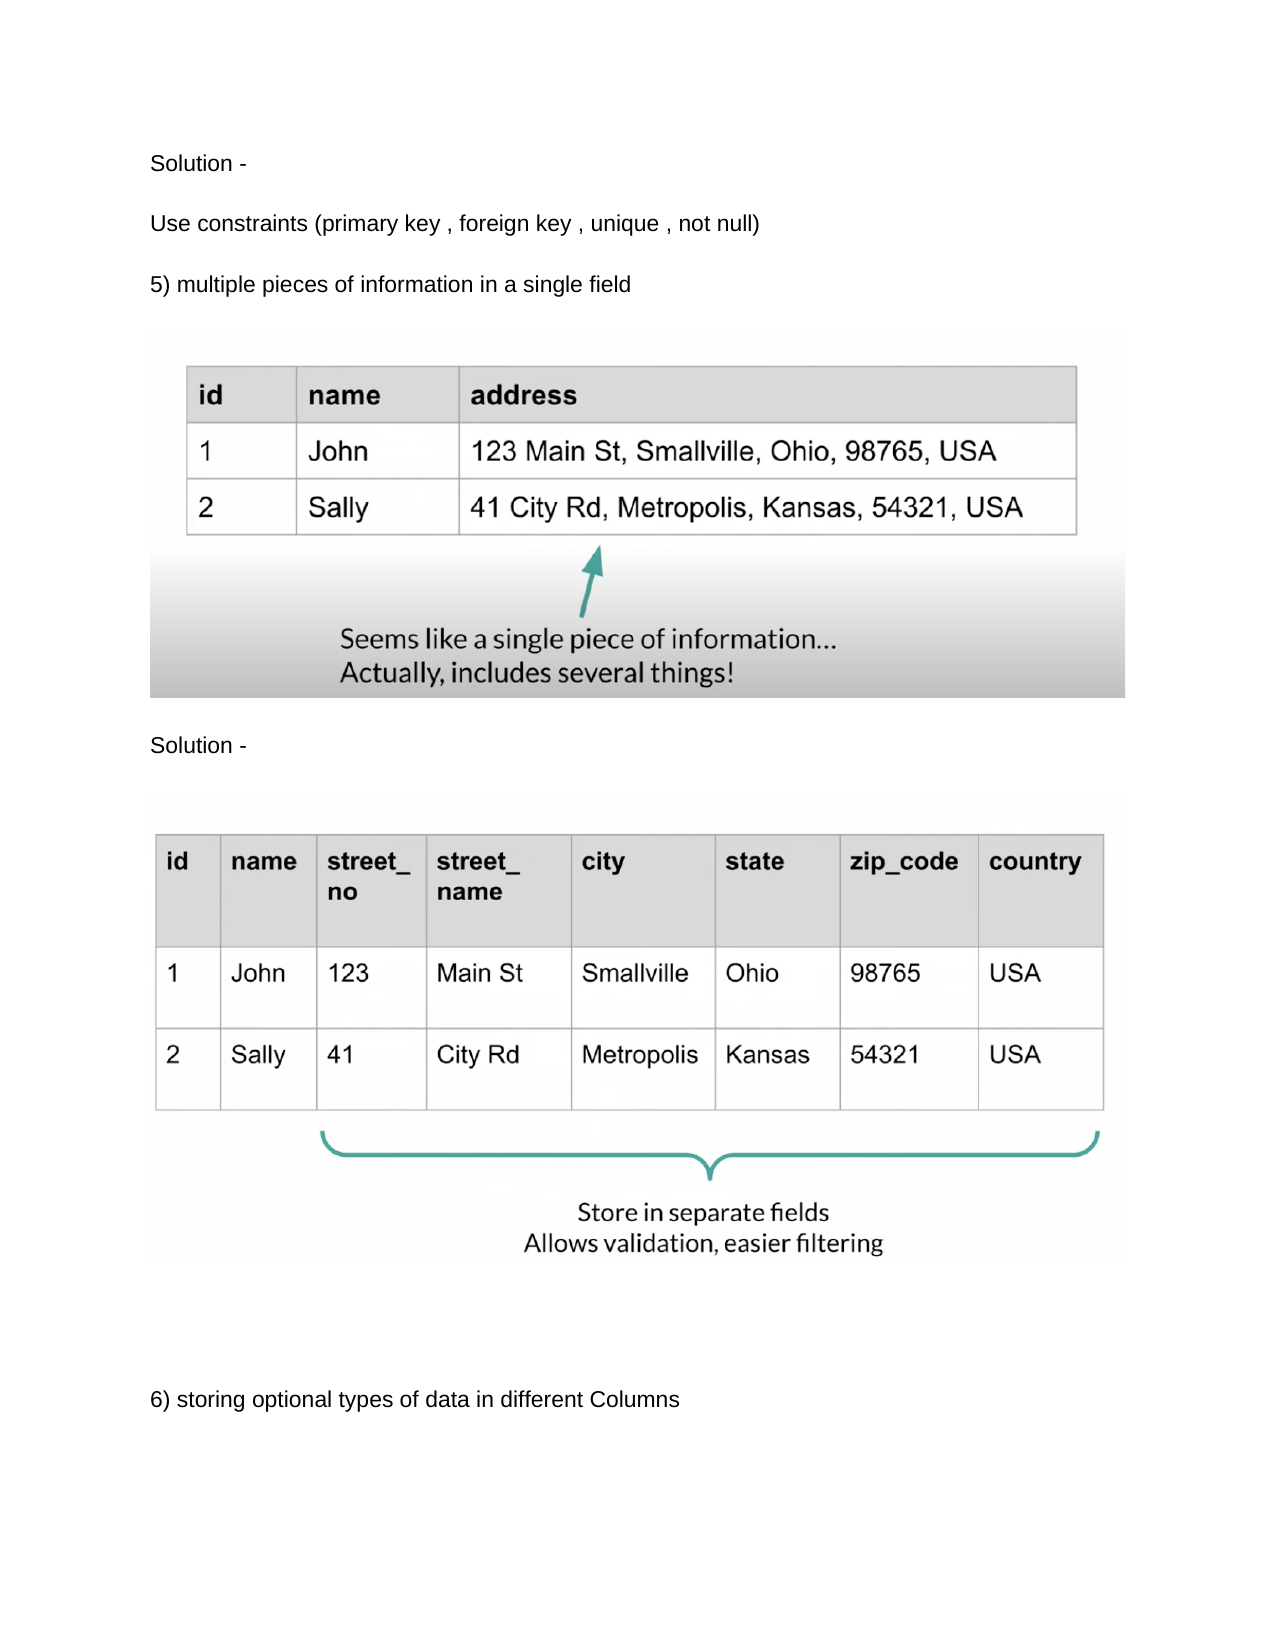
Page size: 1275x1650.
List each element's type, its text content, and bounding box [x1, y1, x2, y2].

text 6) storing optional types of data in different Columns [150, 1386, 1125, 1412]
text Solution - [150, 732, 1125, 758]
text Solution - [150, 150, 1125, 176]
text 5) multiple pieces of information in a single field [150, 271, 1125, 297]
text Use constraints (primary key , foreign key , unique , not null) [150, 210, 1125, 237]
picture [150, 331, 1125, 698]
picture [150, 792, 1125, 1262]
